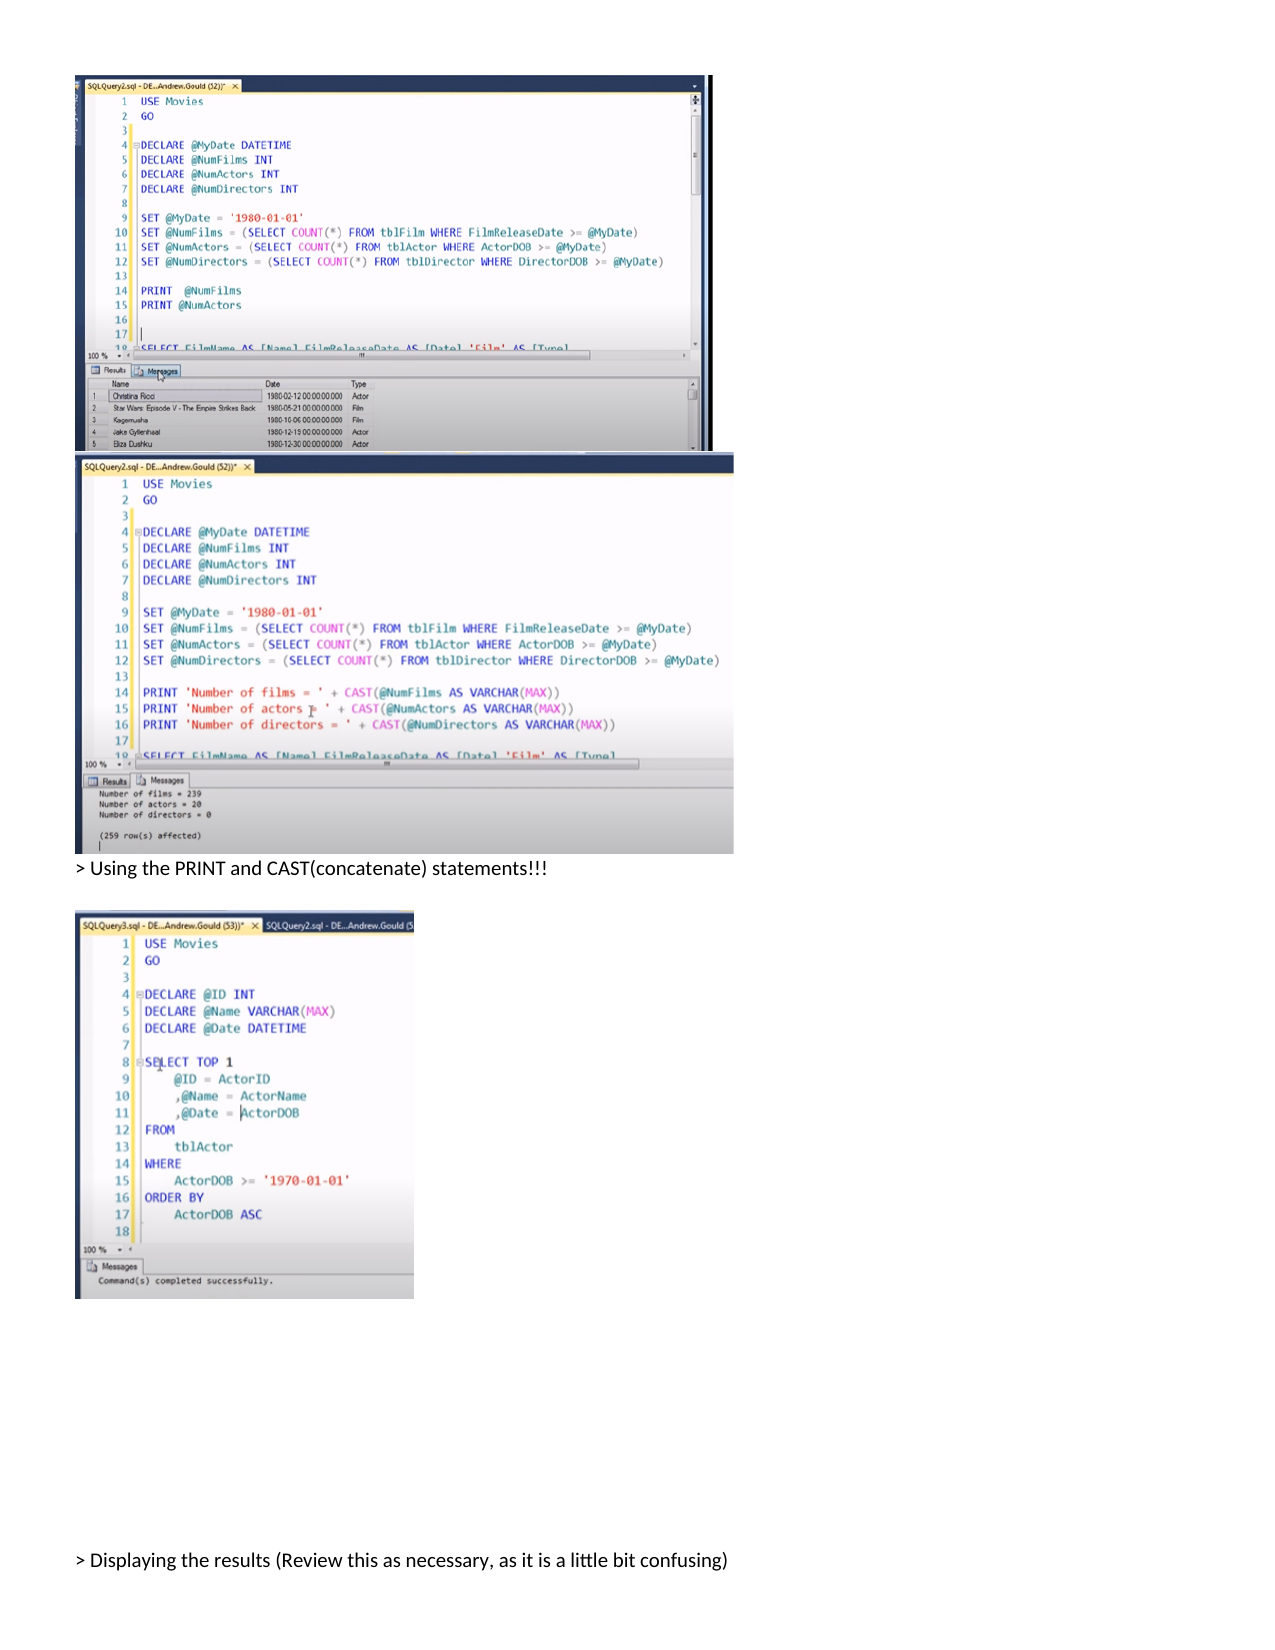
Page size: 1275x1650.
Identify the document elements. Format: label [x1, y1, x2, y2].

picture [75, 452, 734, 854]
picture [75, 910, 414, 1299]
picture [75, 75, 713, 451]
text [75, 75, 1200, 1573]
